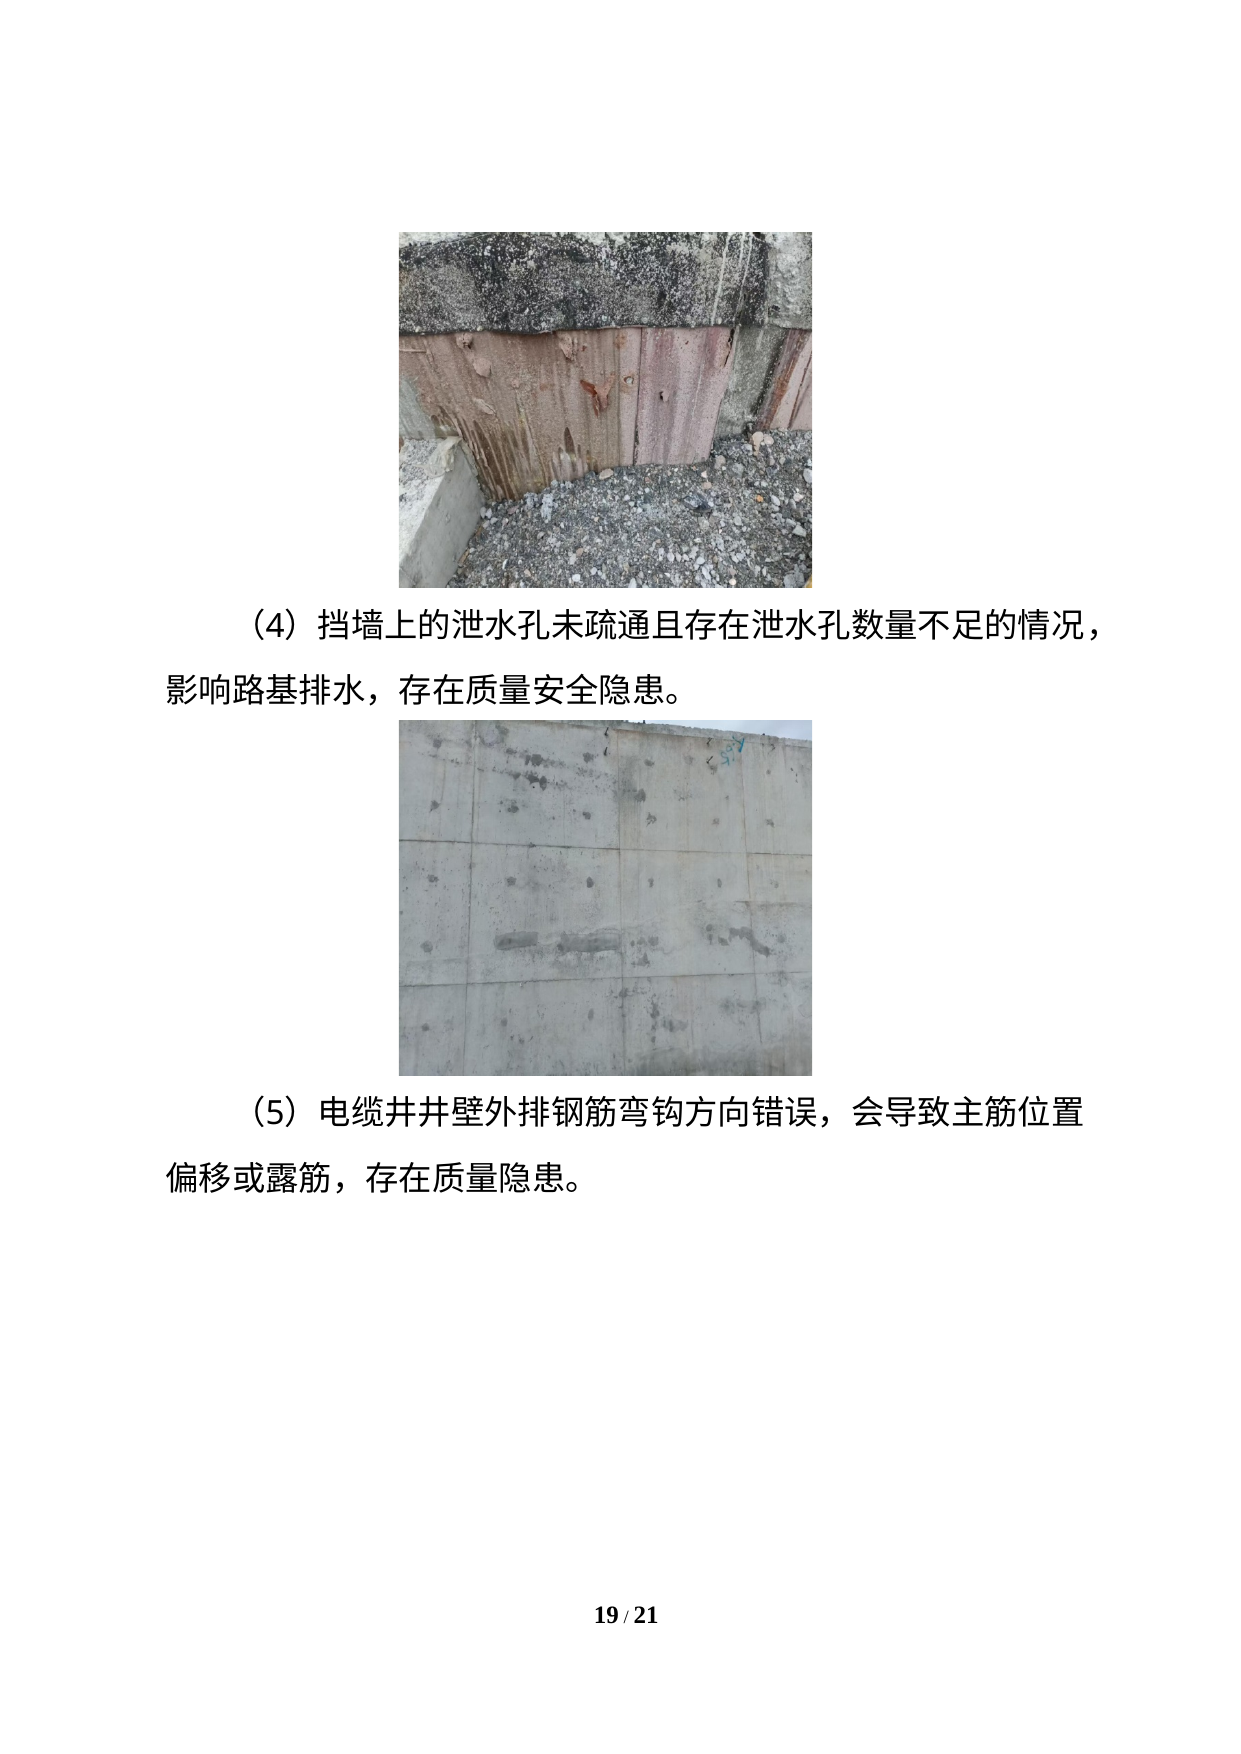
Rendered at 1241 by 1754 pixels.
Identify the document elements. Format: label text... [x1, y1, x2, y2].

text （4）挡墙上的泄水孔未疏通且存在泄水孔数量不足的情况，影响路基排水，存在质量安全隐患。 [165, 590, 1087, 720]
text （5）电缆井井壁外排钢筋弯钩方向错误，会导致主筋位置偏移或露筋，存在质量隐患。 [165, 1078, 1087, 1208]
picture [398, 720, 813, 1076]
picture [398, 232, 813, 588]
